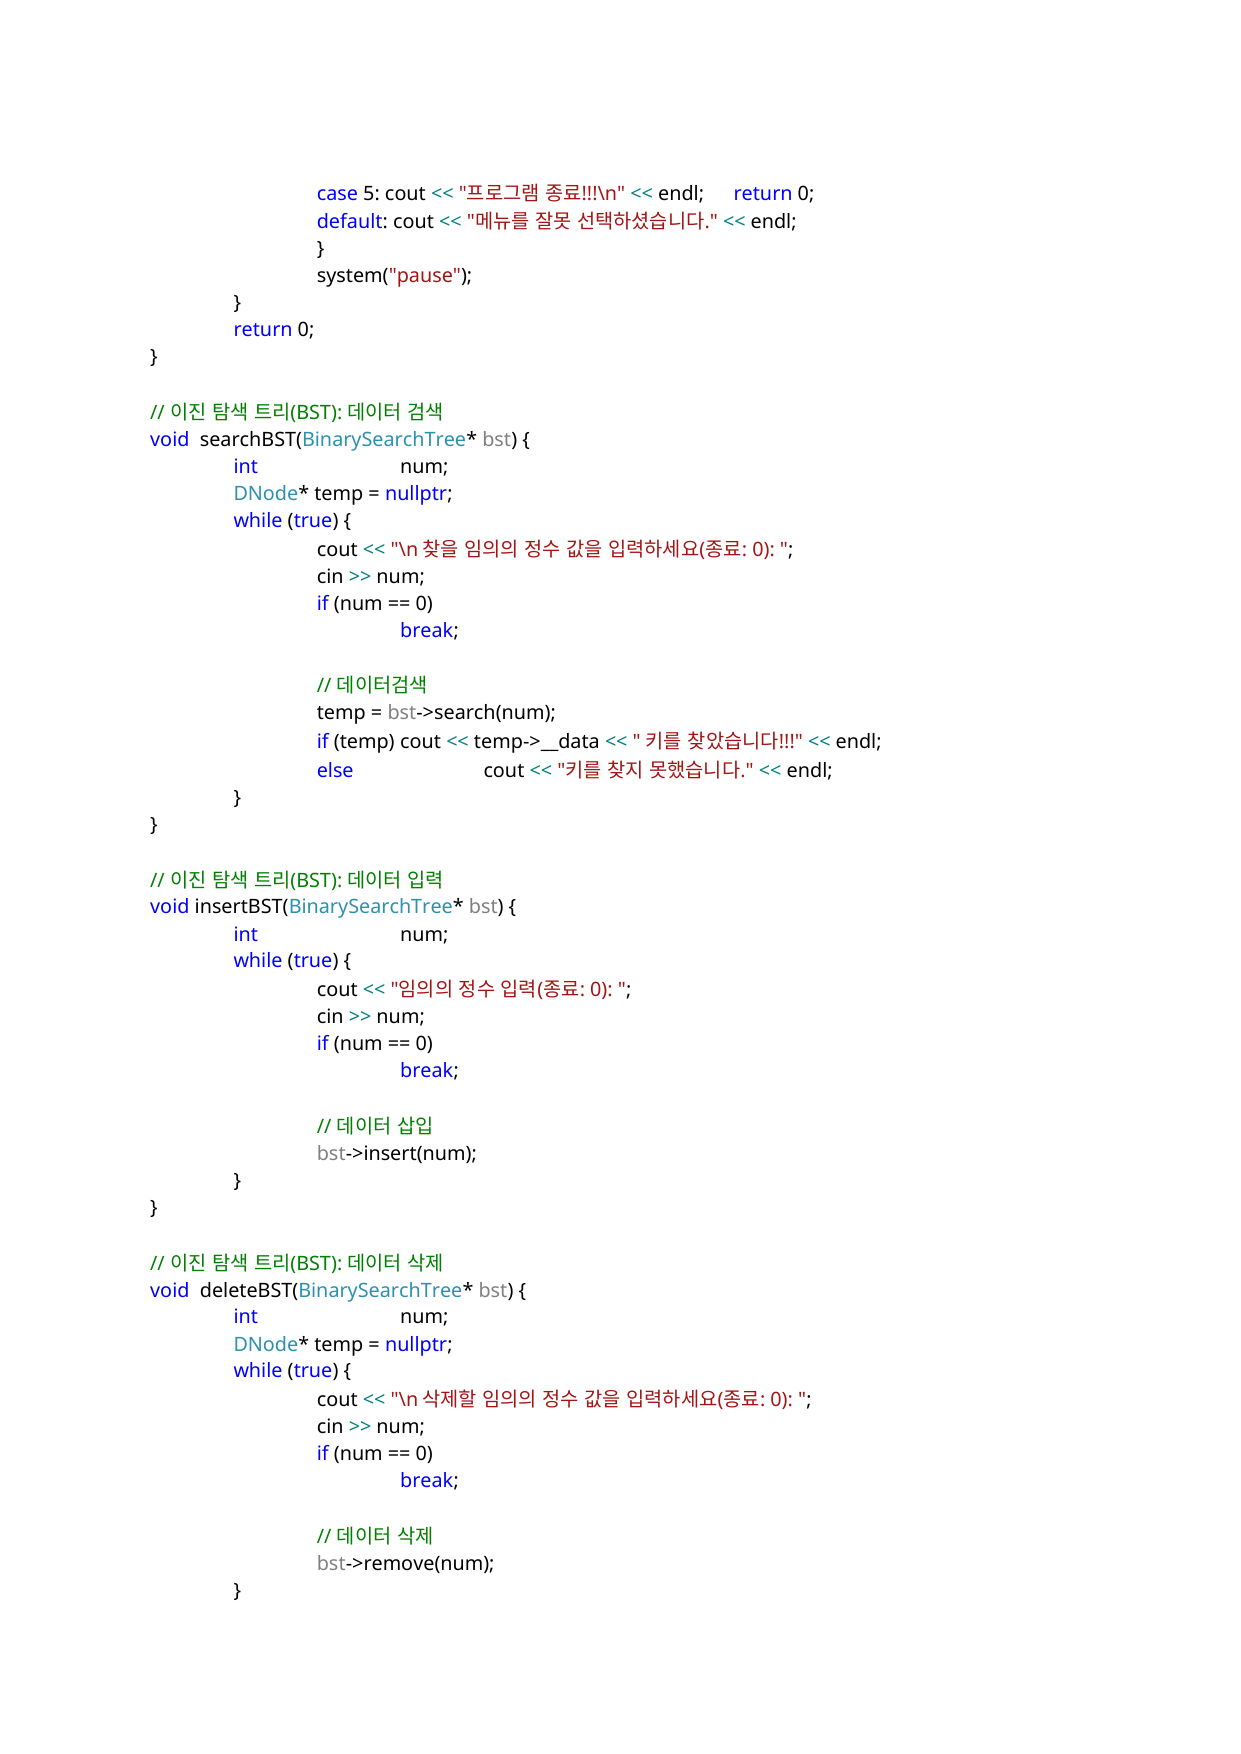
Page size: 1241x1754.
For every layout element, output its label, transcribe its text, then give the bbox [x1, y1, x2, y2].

text if (temp) cout << temp->__data << " 키를 찾았습니다!!!" << endl; [150, 726, 1090, 754]
text cin >> num; [150, 1412, 1090, 1439]
text bst->insert(num); [150, 1139, 1090, 1166]
text DNode* temp = nullptr; [150, 1330, 1090, 1357]
text // 이진 탐색 트리(BST): 데이터 검색 [150, 397, 1090, 425]
text void searchBST(BinarySearchTree* bst) { [150, 425, 1090, 452]
text int num; [150, 452, 1090, 479]
text while (true) { [150, 1357, 1090, 1384]
text if (num == 0) [150, 1029, 1090, 1056]
text cout << "\n찾을 임의의 정수 값을 입력하세요(종료: 0): "; [150, 533, 1090, 562]
text // 이진 탐색 트리(BST): 데이터 삭제 [150, 1247, 1090, 1276]
text } [150, 810, 1090, 837]
text } [150, 1193, 1090, 1220]
text cout << "임의의 정수 입력(종료: 0): "; [150, 974, 1090, 1002]
text while (true) { [150, 506, 1090, 533]
text DNode* temp = nullptr; [150, 479, 1090, 506]
text void deleteBST(BinarySearchTree* bst) { [150, 1276, 1090, 1303]
text if (num == 0) [150, 1439, 1090, 1466]
text int num; [150, 920, 1090, 947]
text if (num == 0) [150, 589, 1090, 616]
text while (true) { [150, 947, 1090, 974]
text } [150, 1166, 1090, 1193]
text // 데이터 삽입 [150, 1110, 1090, 1139]
text cout << "\n삭제할 임의의 정수 값을 입력하세요(종료: 0): "; [150, 1384, 1090, 1412]
text // 데이터 삭제 [150, 1520, 1090, 1549]
text default: cout << "메뉴를 잘못 선택하셨습니다." << endl; [150, 206, 1090, 235]
text bst->remove(num); [150, 1549, 1090, 1576]
text break; [150, 1056, 1090, 1083]
text } [150, 1576, 1090, 1603]
text cin >> num; [150, 562, 1090, 589]
text // 데이터검색 [150, 670, 1090, 699]
text // 이진 탐색 트리(BST): 데이터 입력 [150, 864, 1090, 893]
text } [150, 289, 1090, 316]
text } [150, 235, 1090, 262]
text cin >> num; [150, 1002, 1090, 1029]
text else cout << "키를 찾지 못했습니다." << endl; [150, 754, 1090, 783]
text temp = bst->search(num); [150, 699, 1090, 726]
text void insertBST(BinarySearchTree* bst) { [150, 893, 1090, 920]
text break; [150, 1466, 1090, 1493]
text } [150, 783, 1090, 810]
text break; [150, 616, 1090, 643]
text return 0; [150, 316, 1090, 343]
text system("pause"); [150, 262, 1090, 289]
text } [150, 343, 1090, 369]
text case 5: cout << "프로그램 종료!!!\n" << endl; return 0; [150, 177, 1090, 206]
text int num; [150, 1303, 1090, 1330]
